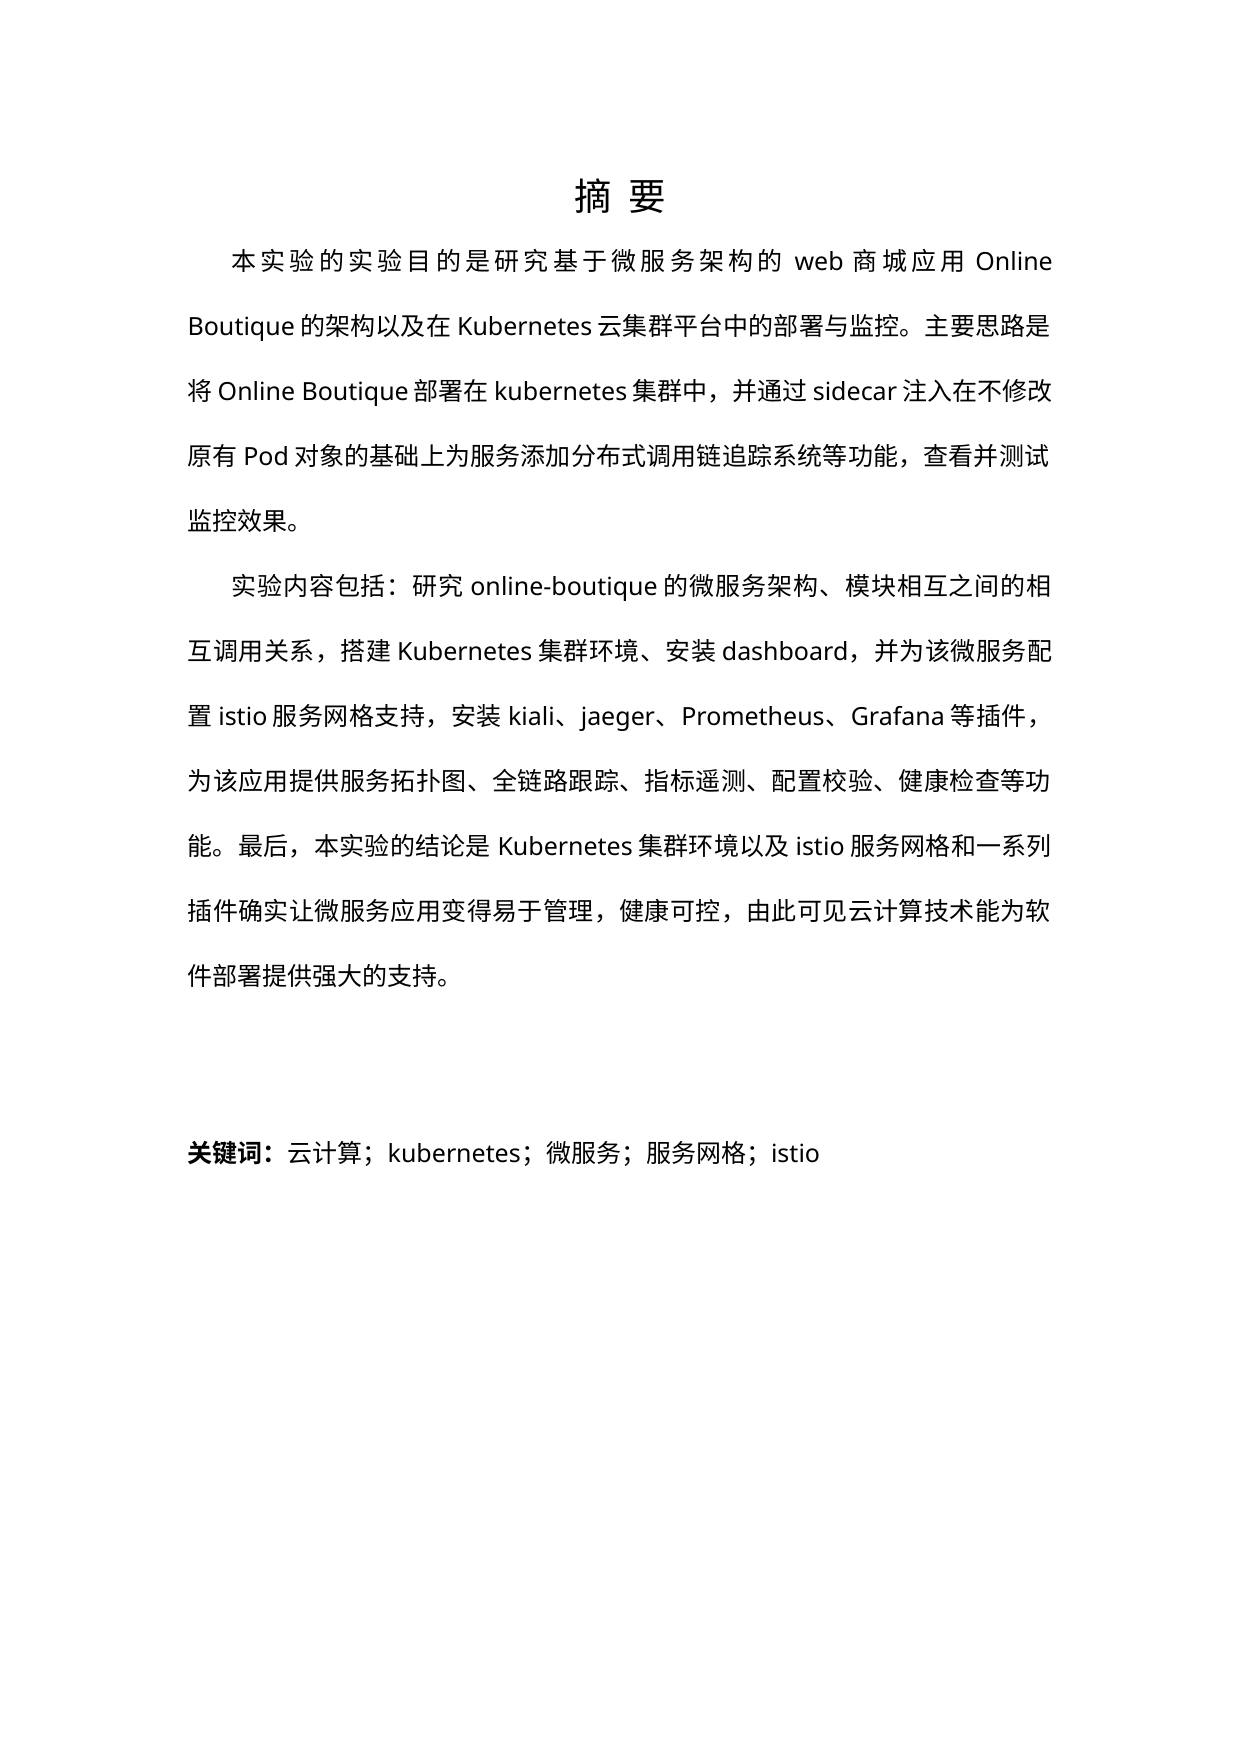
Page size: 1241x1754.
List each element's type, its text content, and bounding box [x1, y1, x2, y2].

text 摘 要 [187, 162, 1053, 227]
text 实验内容包括：研究online-boutique的微服务架构、模块相互之间的相互调用关系，搭建Kubernetes集群环境、安装dashboard，并为该微服务配置istio服务网格支持，安装kiali、jaeger、Prometheus、Grafana等插件，为该应用提供服务拓扑图、全链路跟踪、指标遥测、配置校验、健康检查等功能。最后，本实验的结论是Kubernetes集群环境以及istio服务网格和一系列插件确实让微服务应用变得易于管理，健康可控，由此可见云计算技术能为软件部署提供强大的支持。 [187, 552, 1053, 1007]
text 本实验的实验目的是研究基于微服务架构的web商城应用Online Boutique的架构以及在Kubernetes云集群平台中的部署与监控。主要思路是将Online Boutique部署在kubernetes集群中，并通过sidecar注入在不修改原有Pod对象的基础上为服务添加分布式调用链追踪系统等功能，查看并测试监控效果。 [187, 227, 1053, 552]
text 关键词：云计算；kubernetes；微服务；服务网格；istio [187, 1119, 1053, 1184]
